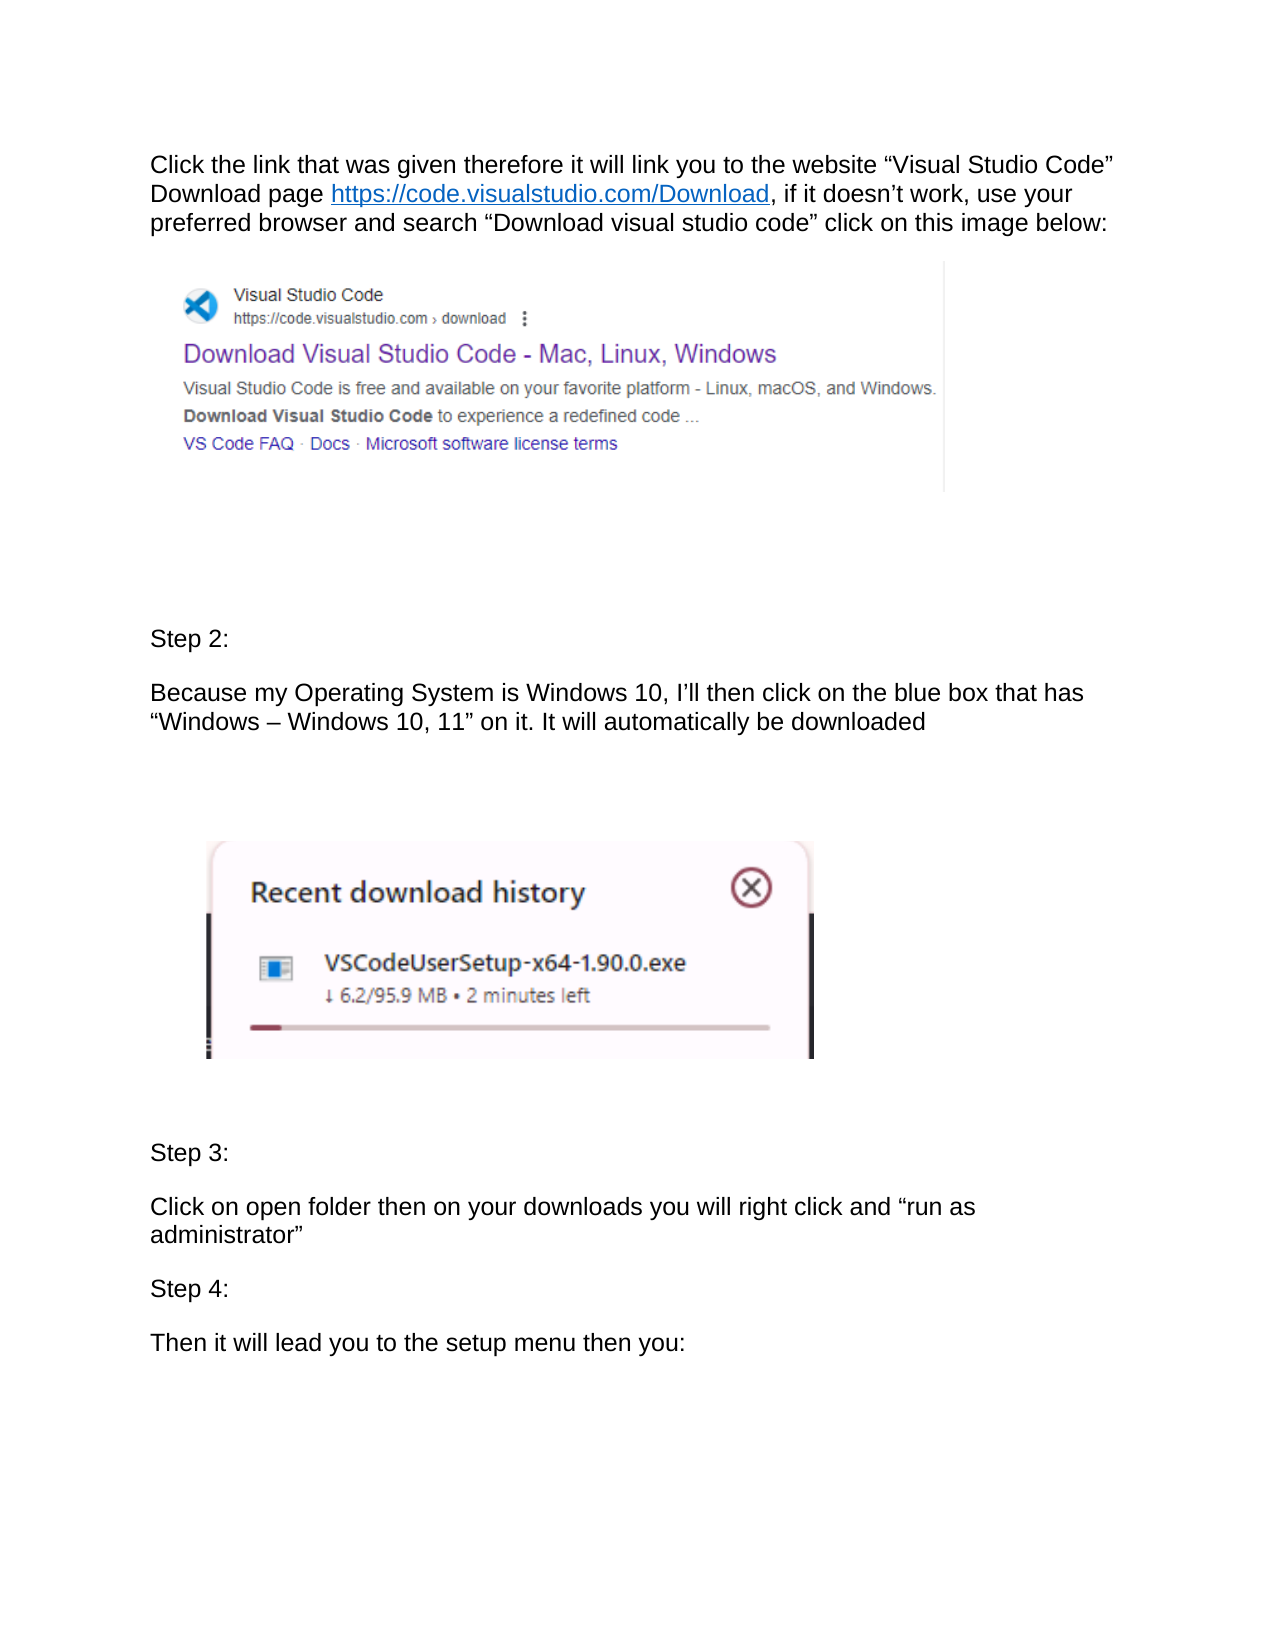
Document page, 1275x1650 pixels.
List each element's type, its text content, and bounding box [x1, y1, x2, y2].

picture [150, 261, 945, 492]
text Step 2: [150, 624, 1125, 653]
text Click the link that was given therefore it will link you to the website “Visual Studio Code” Download page https://code.visualstudio.com/Download, if it doesn’t work, use your preferred browser and search “Download visual studio code” click on this image below: [150, 150, 1125, 236]
text Then it will lead you to the setup menu then you: [150, 1328, 1125, 1357]
text Step 4: [150, 1274, 1125, 1303]
text Step 3: [150, 1138, 1125, 1167]
text Because my Operating System is Windows 10, I’ll then click on the blue box that has “Windows – Windows 10, 11” on it. It will automatically be downloaded [150, 678, 1125, 735]
picture [206, 841, 814, 1059]
text Click on open folder then on your downloads you will right click and “run as administrator” [150, 1192, 1125, 1249]
